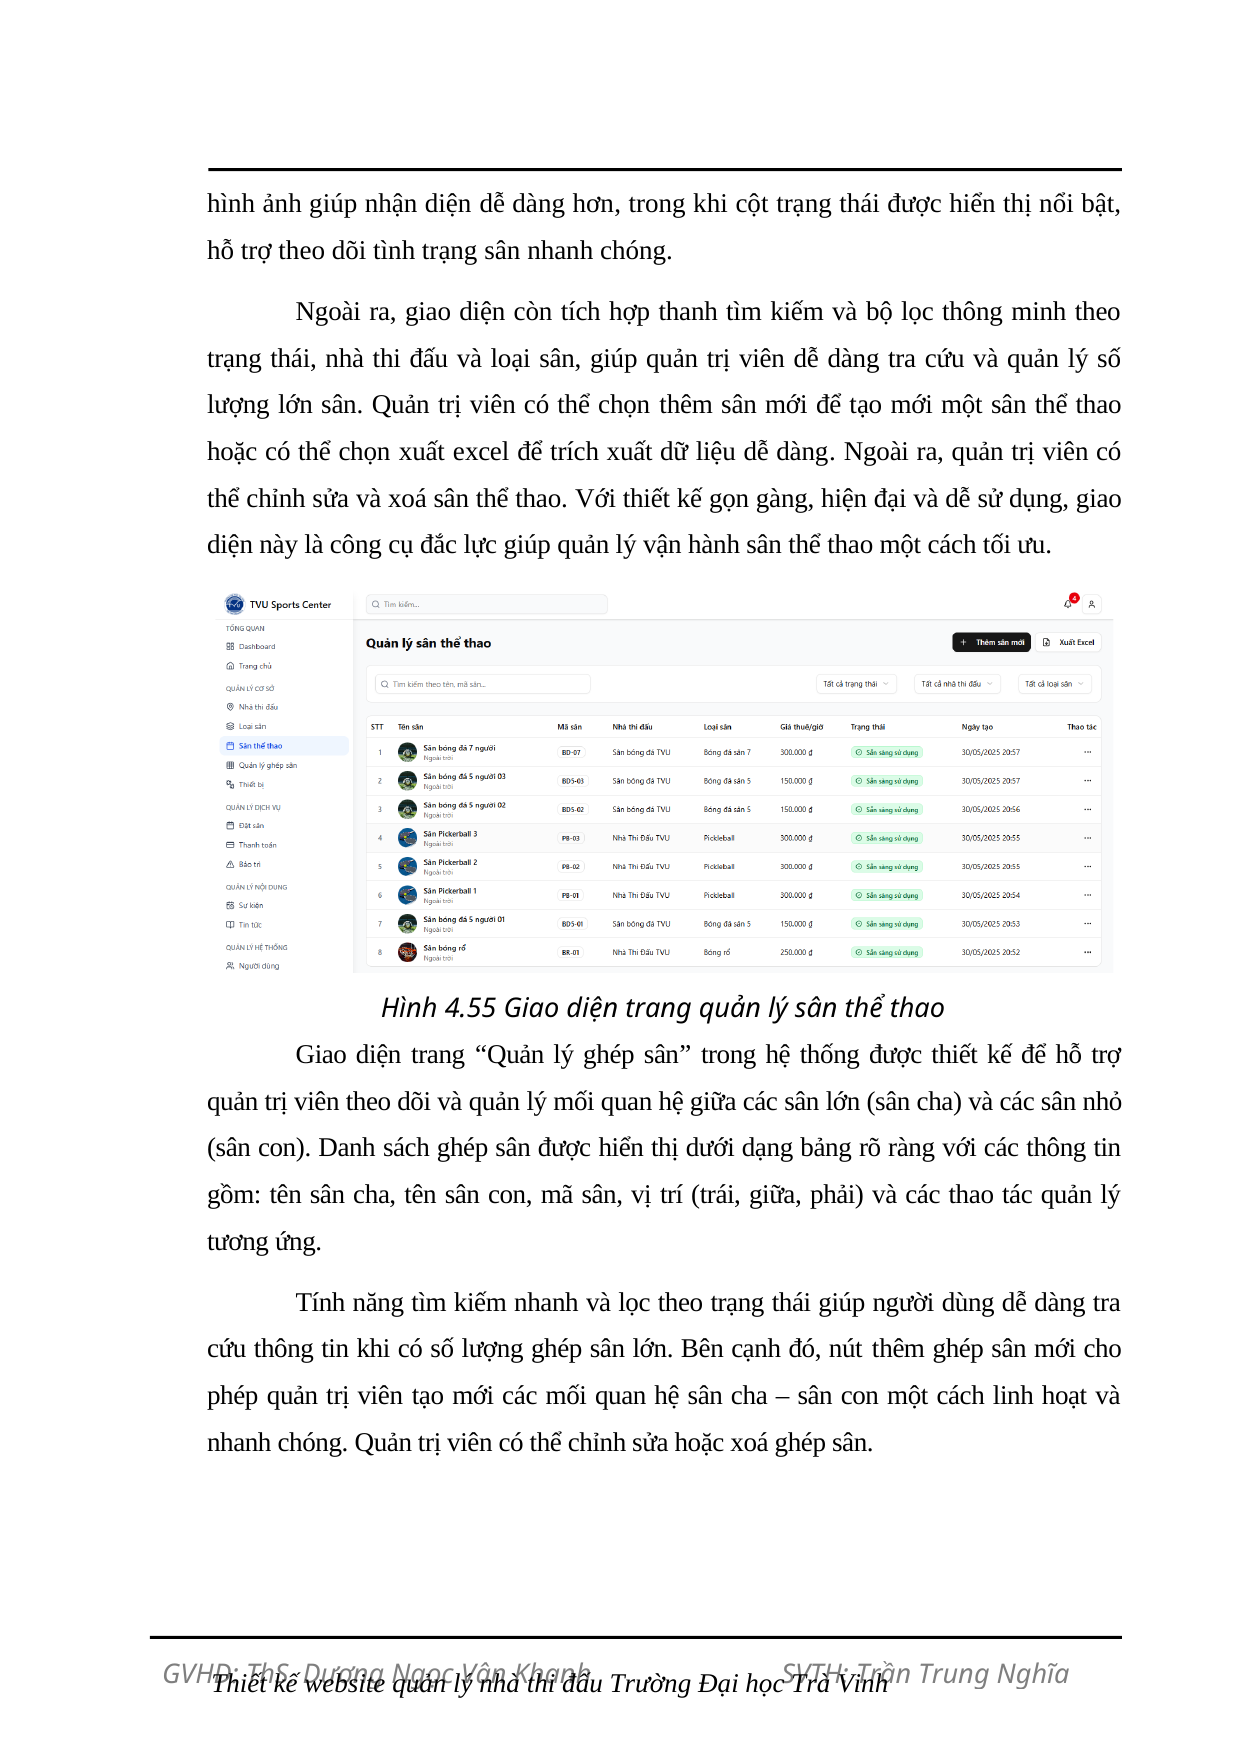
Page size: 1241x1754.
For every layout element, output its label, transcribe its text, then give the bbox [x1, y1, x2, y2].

text Tính năng tìm kiếm nhanh và lọc theo trạng thái giúp người dùng dễ dàng tra cứu thông tin khi có số lượng ghép sân lớn. Bên cạnh đó, nút thêm ghép sân mới cho phép quản trị viên tạo mới các mối quan hệ sân cha – sân con một cách linh hoạt và nhanh chóng. Quản trị viên có thể chỉnh sửa hoặc xoá ghép sân. [207, 1286, 1122, 1457]
text Ngoài ra, giao diện còn tích hợp thanh tìm kiếm và bộ lọc thông minh theo trạng thái, nhà thi đấu và loại sân, giúp quản trị viên dễ dàng tra cứu và quản lý số lượng lớn sân. Quản trị viên có thể chọn thêm sân mới để tạo mới một sân thể thao hoặc có thể chọn xuất excel để trích xuất dữ liệu dễ dàng. Ngoài ra, quản trị viên có thể chỉnh sửa và xoá sân thể thao. Với thiết kế gọn gàng, hiện đại và dễ sử dụng, giao diện này là công cụ đắc lực giúp quản lý vận hành sân thể thao một cách tối ưu. [207, 295, 1122, 560]
picture [215, 590, 1114, 973]
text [207, 148, 1122, 265]
text Giao diện trang “Quản lý ghép sân” trong hệ thống được thiết kế để hỗ trợ quản trị viên theo dõi và quản lý mối quan hệ giữa các sân lớn (sân cha) và các sân nhỏ (sân con). Danh sách ghép sân được hiển thị dưới dạng bảng rõ ràng với các thông tin gồm: tên sân cha, tên sân con, mã sân, vị trí (trái, giữa, phải) và các thao tác quản lý tương ứng. [207, 1038, 1122, 1256]
